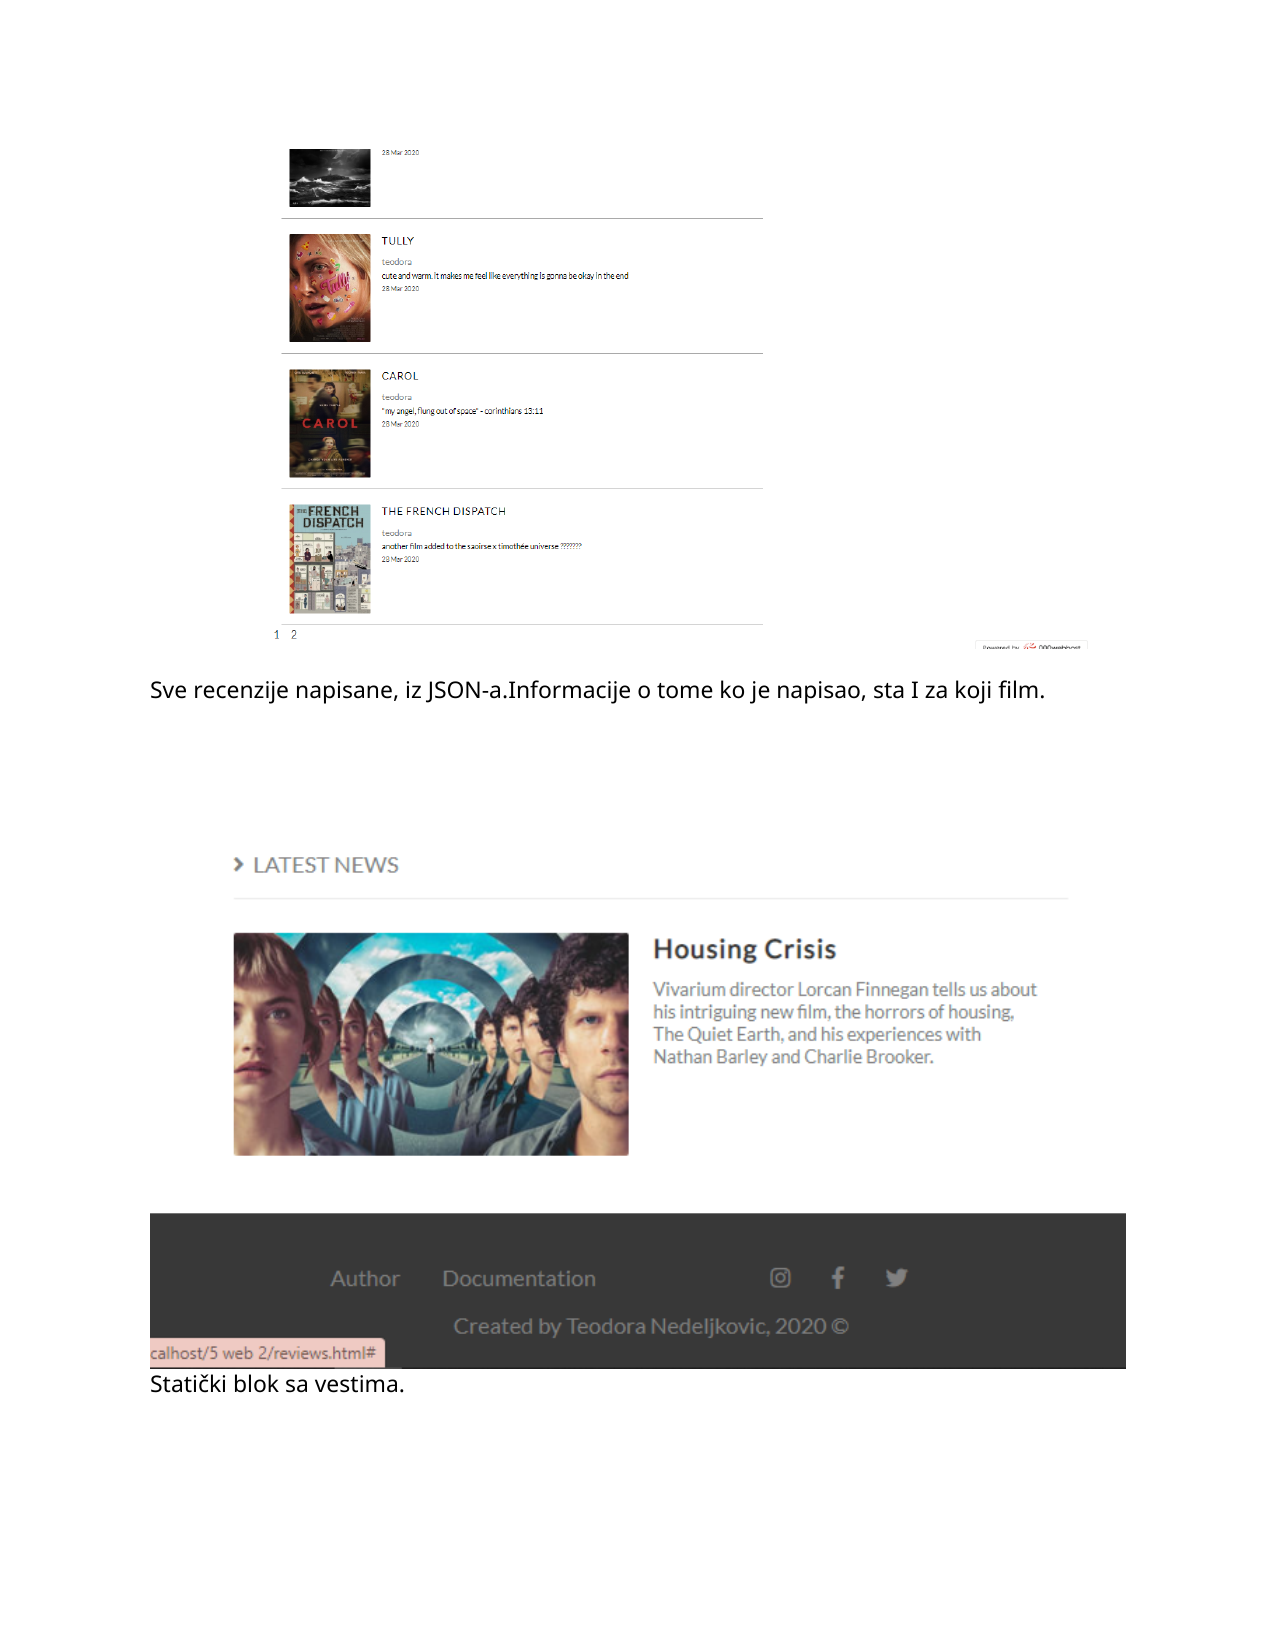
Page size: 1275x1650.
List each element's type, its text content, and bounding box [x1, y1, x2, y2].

text Sve recenzije napisane, iz JSON-a.Informacije o tome ko je napisao, sta I za koji film. [150, 674, 1125, 705]
text Statički blok sa vestima. [150, 1369, 1125, 1400]
picture [150, 807, 1126, 1369]
picture [150, 149, 1096, 649]
